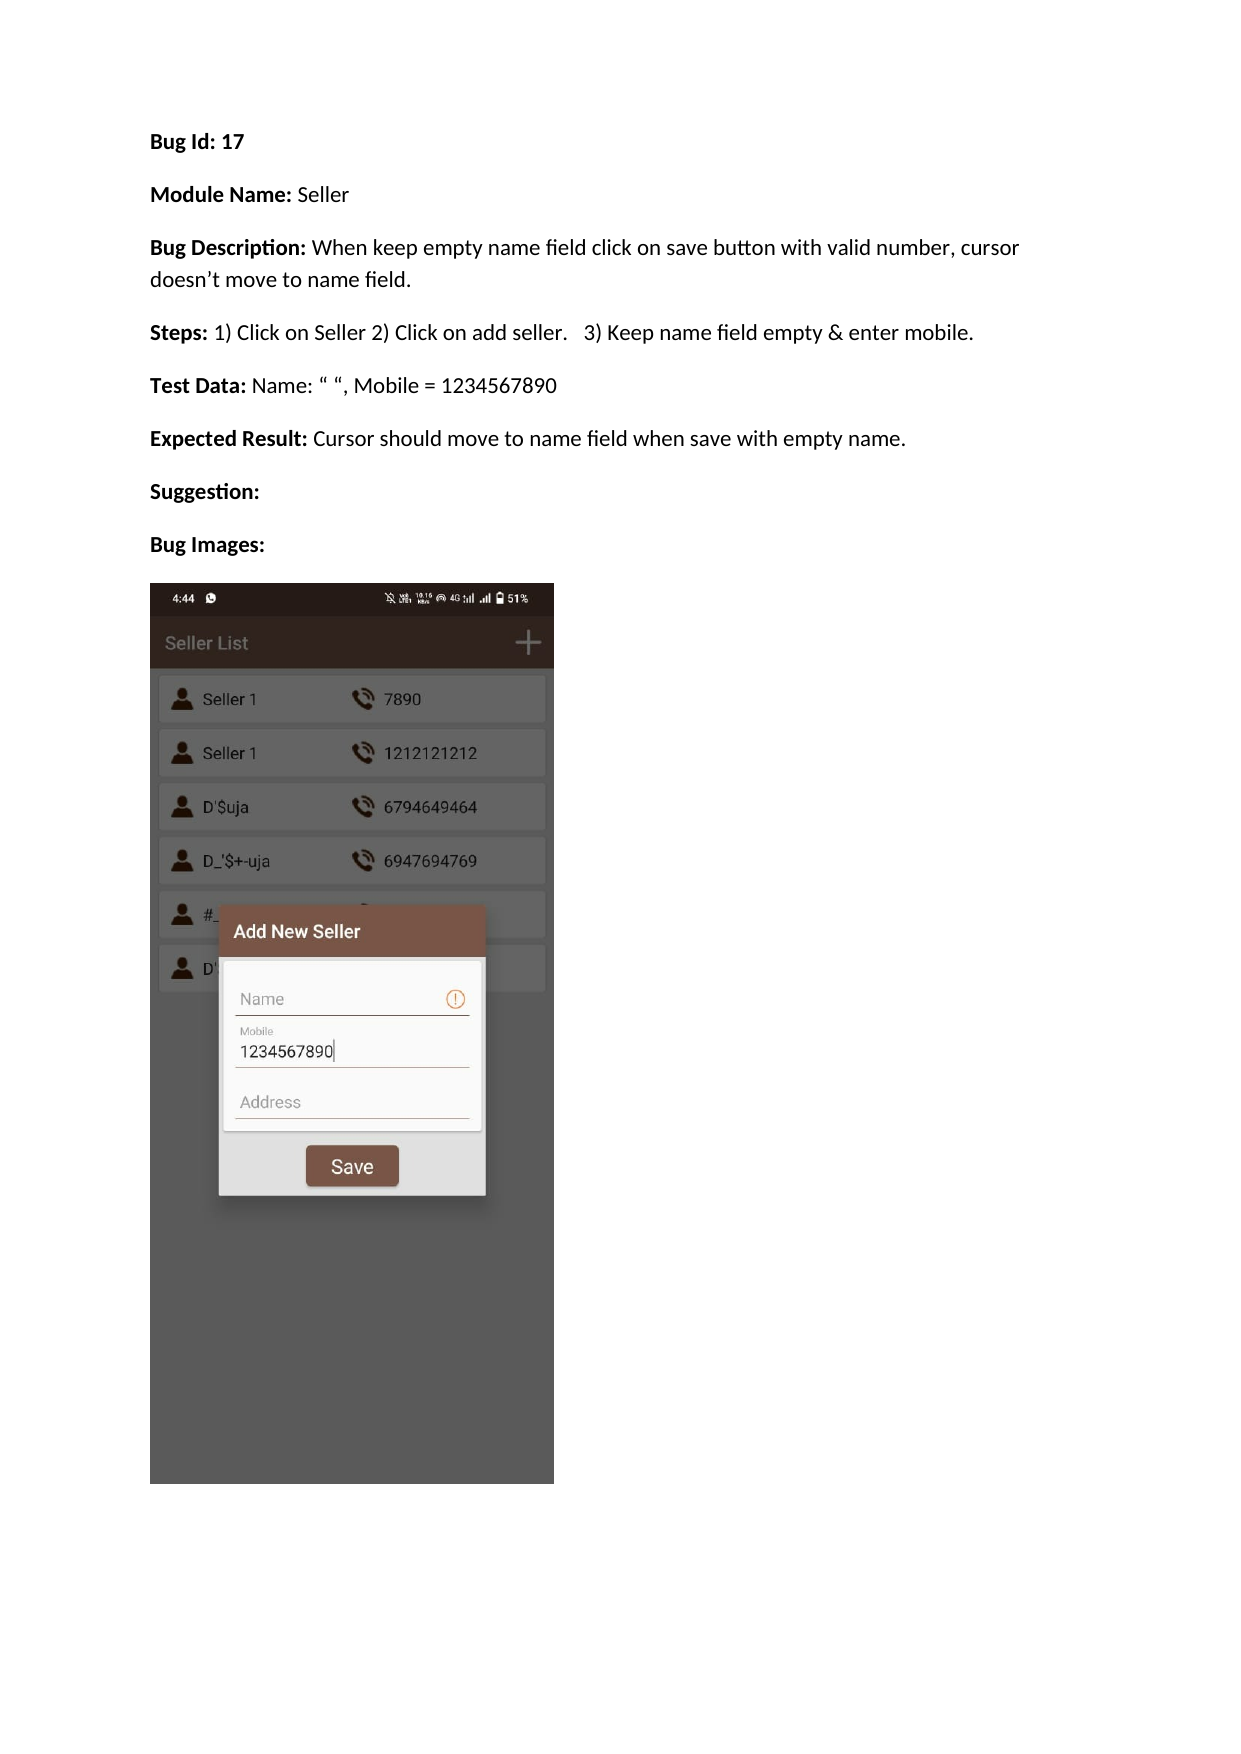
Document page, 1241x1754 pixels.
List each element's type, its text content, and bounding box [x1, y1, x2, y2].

text Suggestion: [150, 477, 1090, 505]
text Bug Id: 17 [150, 127, 1090, 155]
picture [150, 583, 554, 1484]
text Bug Images: [150, 530, 1090, 558]
text Module Name: Seller [150, 180, 1090, 208]
text Bug Description: When keep empty name field click on save button with valid number, cursor doesn’t move to name field. [150, 233, 1090, 293]
text Steps: 1) Click on Seller 2) Click on add seller. 3) Keep name field empty & enter mobile. [150, 318, 1090, 346]
text Test Data: Name: “ “, Mobile = 1234567890 [150, 371, 1090, 399]
text Expected Result: Cursor should move to name field when save with empty name. [150, 424, 1090, 452]
